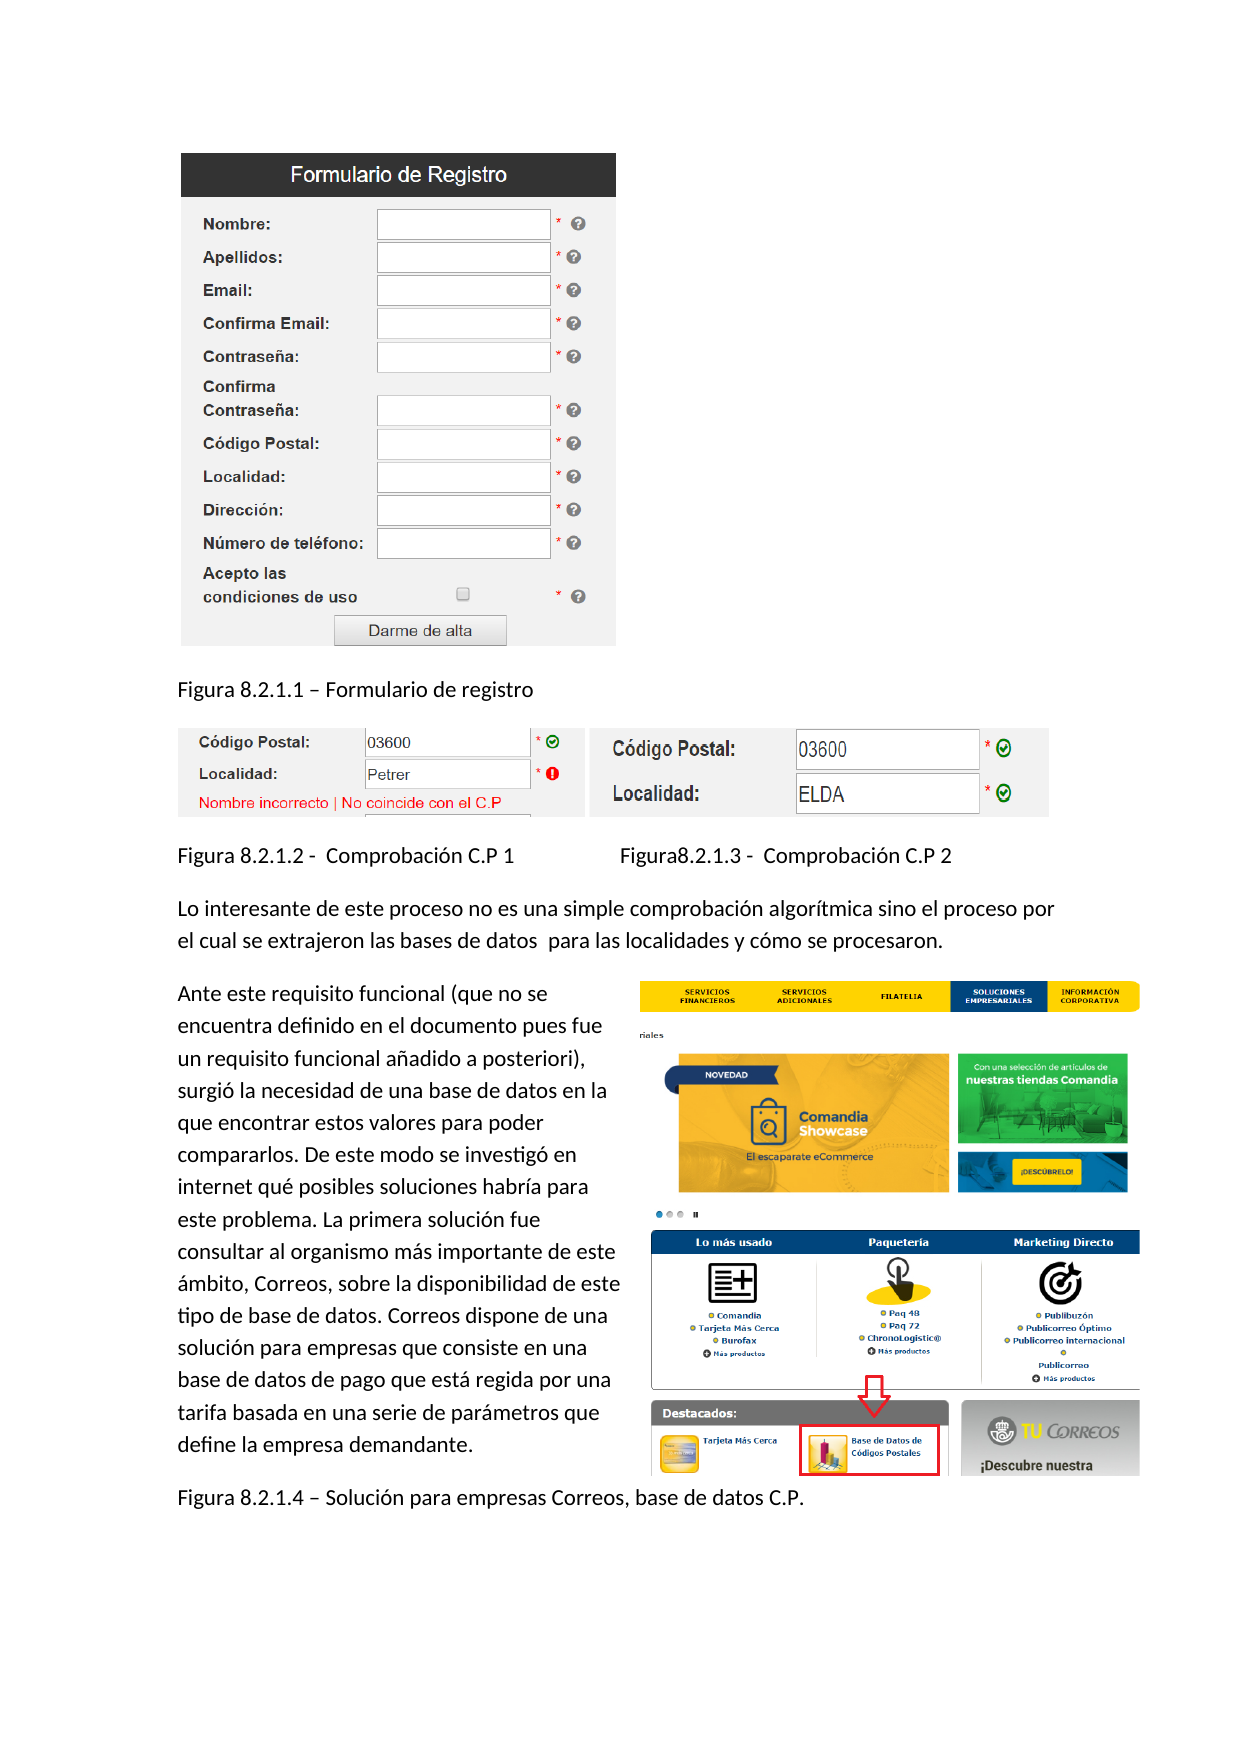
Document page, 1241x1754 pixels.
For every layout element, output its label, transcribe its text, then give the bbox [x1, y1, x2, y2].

picture [177, 147, 619, 651]
text Figura 8.2.1.1 – Formulario de registro [177, 675, 1063, 703]
text Lo interesante de este proceso no es una simple comprobación algorítmica sino el proceso por el cual se extrajeron las bases de datos para las localidades y cómo se procesaron. [177, 894, 1063, 954]
picture [177, 728, 1050, 817]
picture [640, 981, 1140, 1476]
text Figura 8.2.1.2 - Comprobación C.P 1 Figura8.2.1.3 - Comprobación C.P 2 [177, 841, 1063, 869]
text Figura 8.2.1.4 – Solución para empresas Correos, base de datos C.P. [177, 1483, 1063, 1511]
